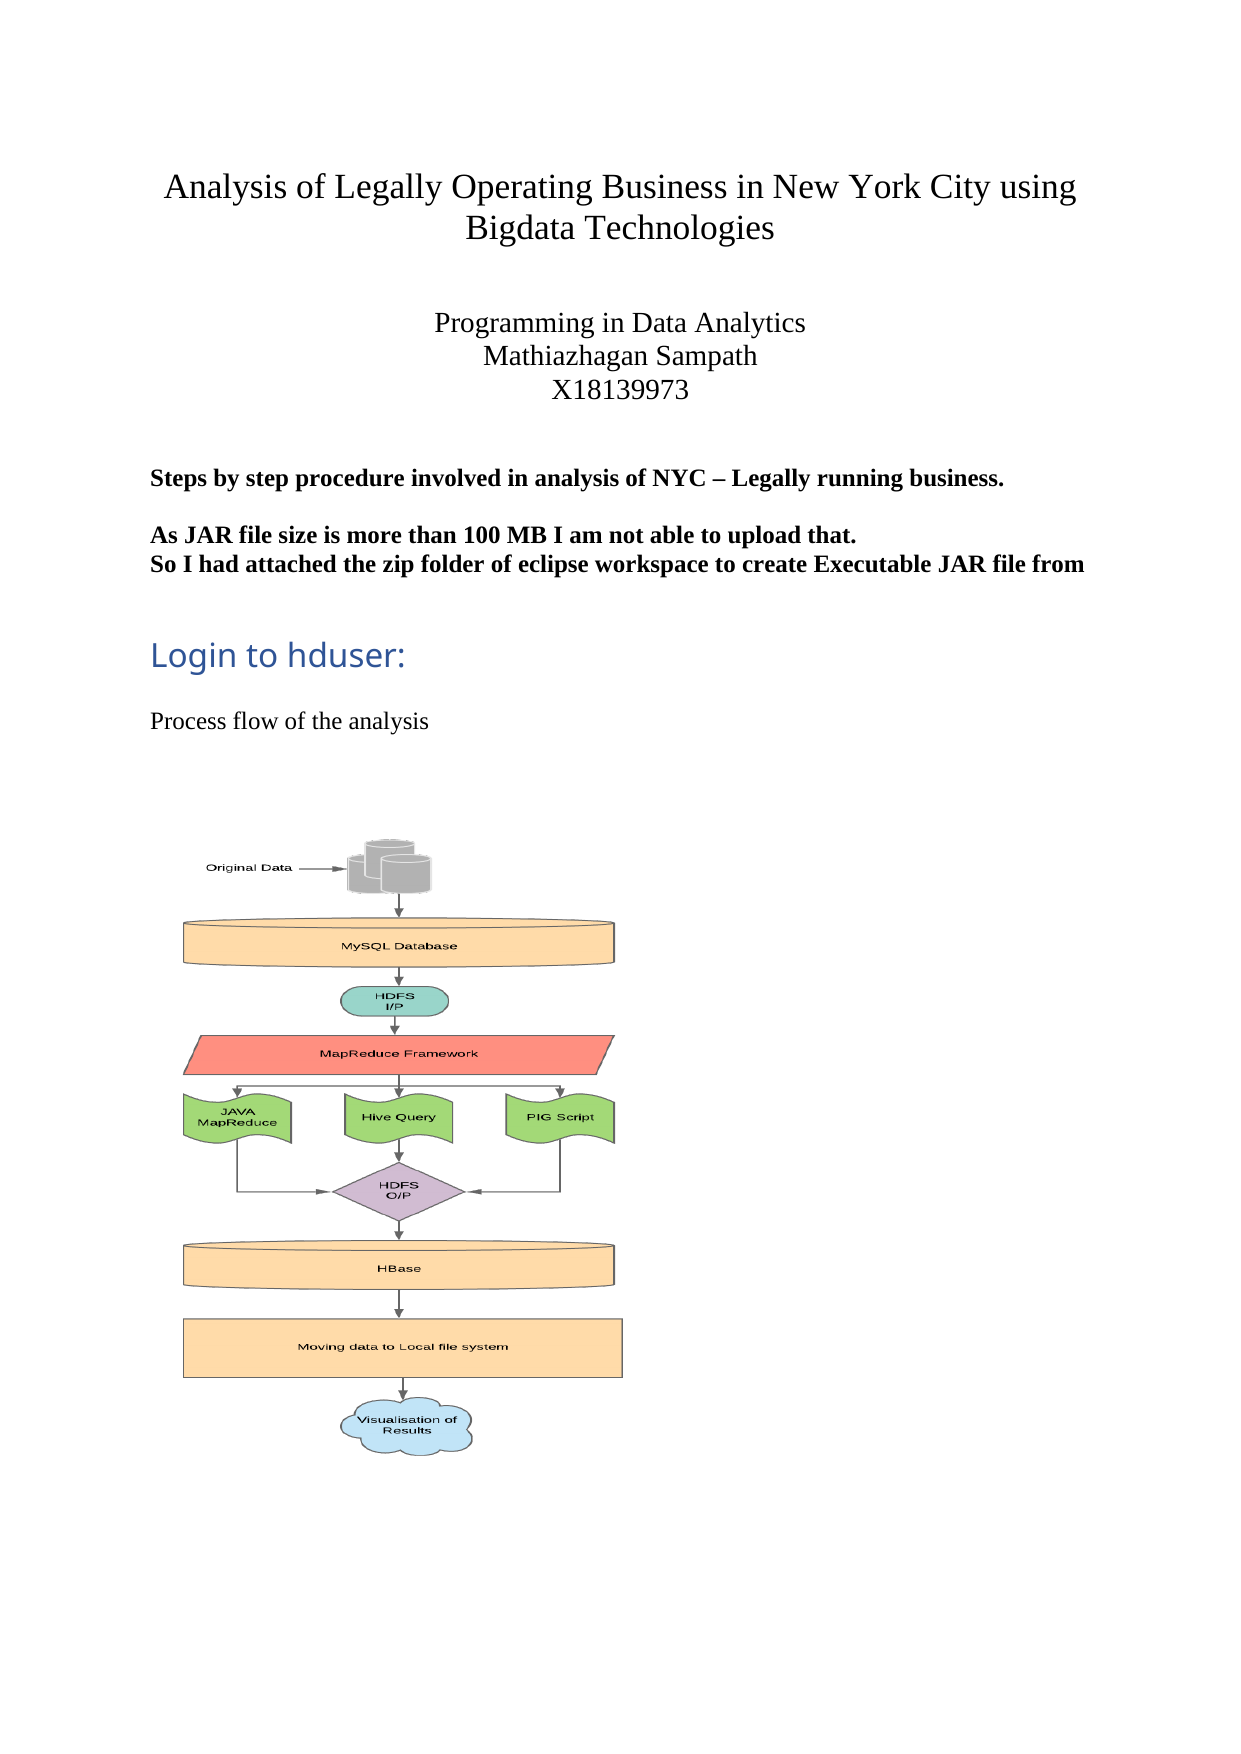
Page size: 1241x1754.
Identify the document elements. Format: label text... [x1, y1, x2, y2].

subtitle Login to hduser: [150, 632, 1090, 677]
text As JAR file size is more than 100 MB I am not able to upload that. [150, 521, 1090, 549]
text Mathiazhagan Sampath [150, 338, 1090, 372]
text Steps by step procedure involved in analysis of NYC – Legally running business. [150, 463, 1090, 492]
picture [150, 821, 655, 1477]
text X18139973 [150, 372, 1090, 406]
text Process flow of the analysis [150, 706, 1090, 763]
text Programming in Data Analytics [150, 305, 1090, 338]
text Analysis of Legally Operating Business in New York City using Bigdata Technologies [150, 165, 1090, 247]
text So I had attached the zip folder of eclipse workspace to create Executable JAR file from [150, 549, 1090, 607]
